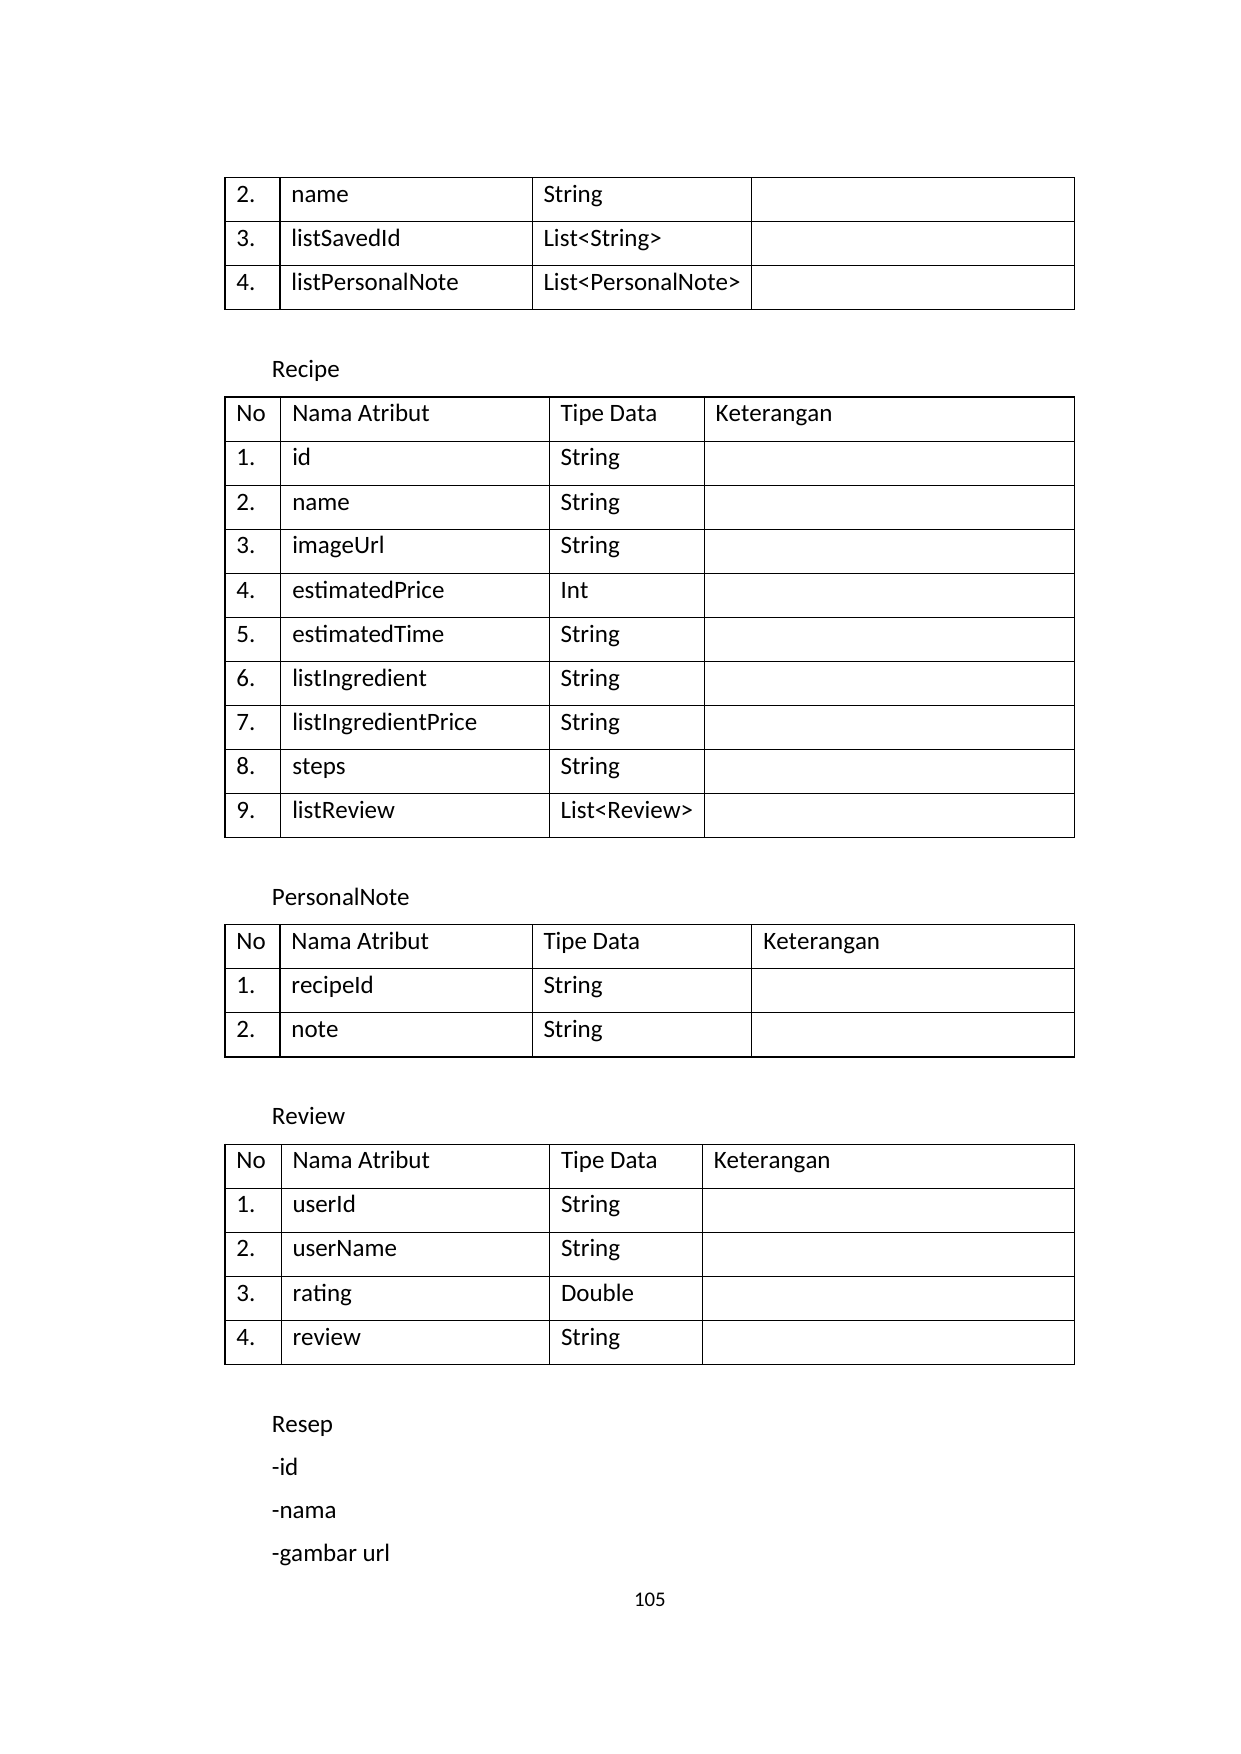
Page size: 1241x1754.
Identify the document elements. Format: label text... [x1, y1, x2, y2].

table_cell [752, 222, 1074, 265]
table_cell [703, 1233, 1074, 1276]
table_cell name [281, 178, 532, 221]
table_cell String [550, 618, 704, 661]
table_cell 4. [226, 1321, 281, 1364]
table_cell [705, 662, 1074, 705]
table_header Tipe Data [550, 1145, 702, 1187]
table_cell String [550, 1321, 702, 1364]
table_cell userName [282, 1233, 549, 1276]
table_cell List<Review> [550, 794, 704, 837]
table_cell [752, 266, 1074, 309]
table_header Keterangan [703, 1145, 1074, 1187]
table_cell 5. [226, 618, 280, 661]
table_cell listReview [281, 794, 549, 837]
table_cell listPersonalNote [281, 266, 532, 309]
table_cell id [281, 442, 549, 484]
text PersonalNote [236, 881, 1063, 912]
table_cell String [533, 178, 751, 221]
table_header Nama Atribut [281, 398, 549, 441]
table_cell [705, 442, 1074, 484]
table_cell steps [281, 750, 549, 793]
table_cell review [282, 1321, 549, 1364]
table_cell userId [282, 1189, 549, 1232]
table_cell 2. [226, 178, 279, 221]
table_cell [703, 1321, 1074, 1364]
table_cell 4. [226, 574, 280, 617]
table_header Tipe Data [533, 925, 751, 968]
table_cell 9. [226, 794, 280, 837]
table_cell [705, 750, 1074, 793]
table_cell [752, 178, 1074, 221]
table_header No [226, 925, 279, 968]
table_header Nama Atribut [281, 925, 532, 968]
table_cell estimatedPrice [281, 574, 549, 617]
table_cell String [550, 442, 704, 484]
table_cell 2. [226, 1013, 279, 1056]
table_cell List<String> [533, 222, 751, 265]
table_cell rating [282, 1277, 549, 1320]
table_header No [226, 1145, 281, 1187]
table_header Tipe Data [550, 398, 704, 441]
table_cell 2. [226, 1233, 281, 1276]
table_cell List<PersonalNote> [533, 266, 751, 309]
text -id [236, 1451, 1063, 1481]
text -nama [236, 1494, 1063, 1524]
table_cell name [281, 486, 549, 529]
table_cell listIngredient [281, 662, 549, 705]
table_cell imageUrl [281, 530, 549, 573]
table_cell 8. [226, 750, 280, 793]
table_cell String [550, 530, 704, 573]
table_cell [752, 1013, 1074, 1056]
table_cell [752, 969, 1074, 1012]
table_cell listSavedId [281, 222, 532, 265]
table_cell 3. [226, 222, 279, 265]
table_cell note [281, 1013, 532, 1056]
table_cell [705, 618, 1074, 661]
table_header Keterangan [752, 925, 1074, 968]
table_cell 3. [226, 530, 280, 573]
table_cell String [550, 750, 704, 793]
table_cell String [550, 1189, 702, 1232]
table_cell [705, 530, 1074, 573]
table_cell 7. [226, 706, 280, 749]
table_cell String [550, 706, 704, 749]
table_cell [705, 706, 1074, 749]
table_cell String [550, 662, 704, 705]
table_header Keterangan [705, 398, 1074, 441]
table_header Nama Atribut [282, 1145, 549, 1187]
table_cell String [550, 1233, 702, 1276]
table_cell 1. [226, 442, 280, 484]
table_cell Int [550, 574, 704, 617]
table_cell [705, 486, 1074, 529]
table_cell [705, 574, 1074, 617]
table_cell [703, 1277, 1074, 1320]
table_cell String [550, 486, 704, 529]
table_cell recipeId [281, 969, 532, 1012]
table_cell 1. [226, 969, 279, 1012]
text Recipe [236, 353, 1063, 384]
table_cell String [533, 969, 751, 1012]
table_cell 6. [226, 662, 280, 705]
text Resep [236, 1408, 1063, 1438]
table_cell Double [550, 1277, 702, 1320]
table_cell 4. [226, 266, 279, 309]
table_cell listIngredientPrice [281, 706, 549, 749]
text -gambar url [236, 1537, 1063, 1567]
table_cell [705, 794, 1074, 837]
table_cell 3. [226, 1277, 281, 1320]
table_cell 1. [226, 1189, 281, 1232]
table_cell 2. [226, 486, 280, 529]
table_cell [703, 1189, 1074, 1232]
table_cell estimatedTime [281, 618, 549, 661]
table_header No [226, 398, 280, 441]
table_cell String [533, 1013, 751, 1056]
text Review [236, 1100, 1063, 1131]
